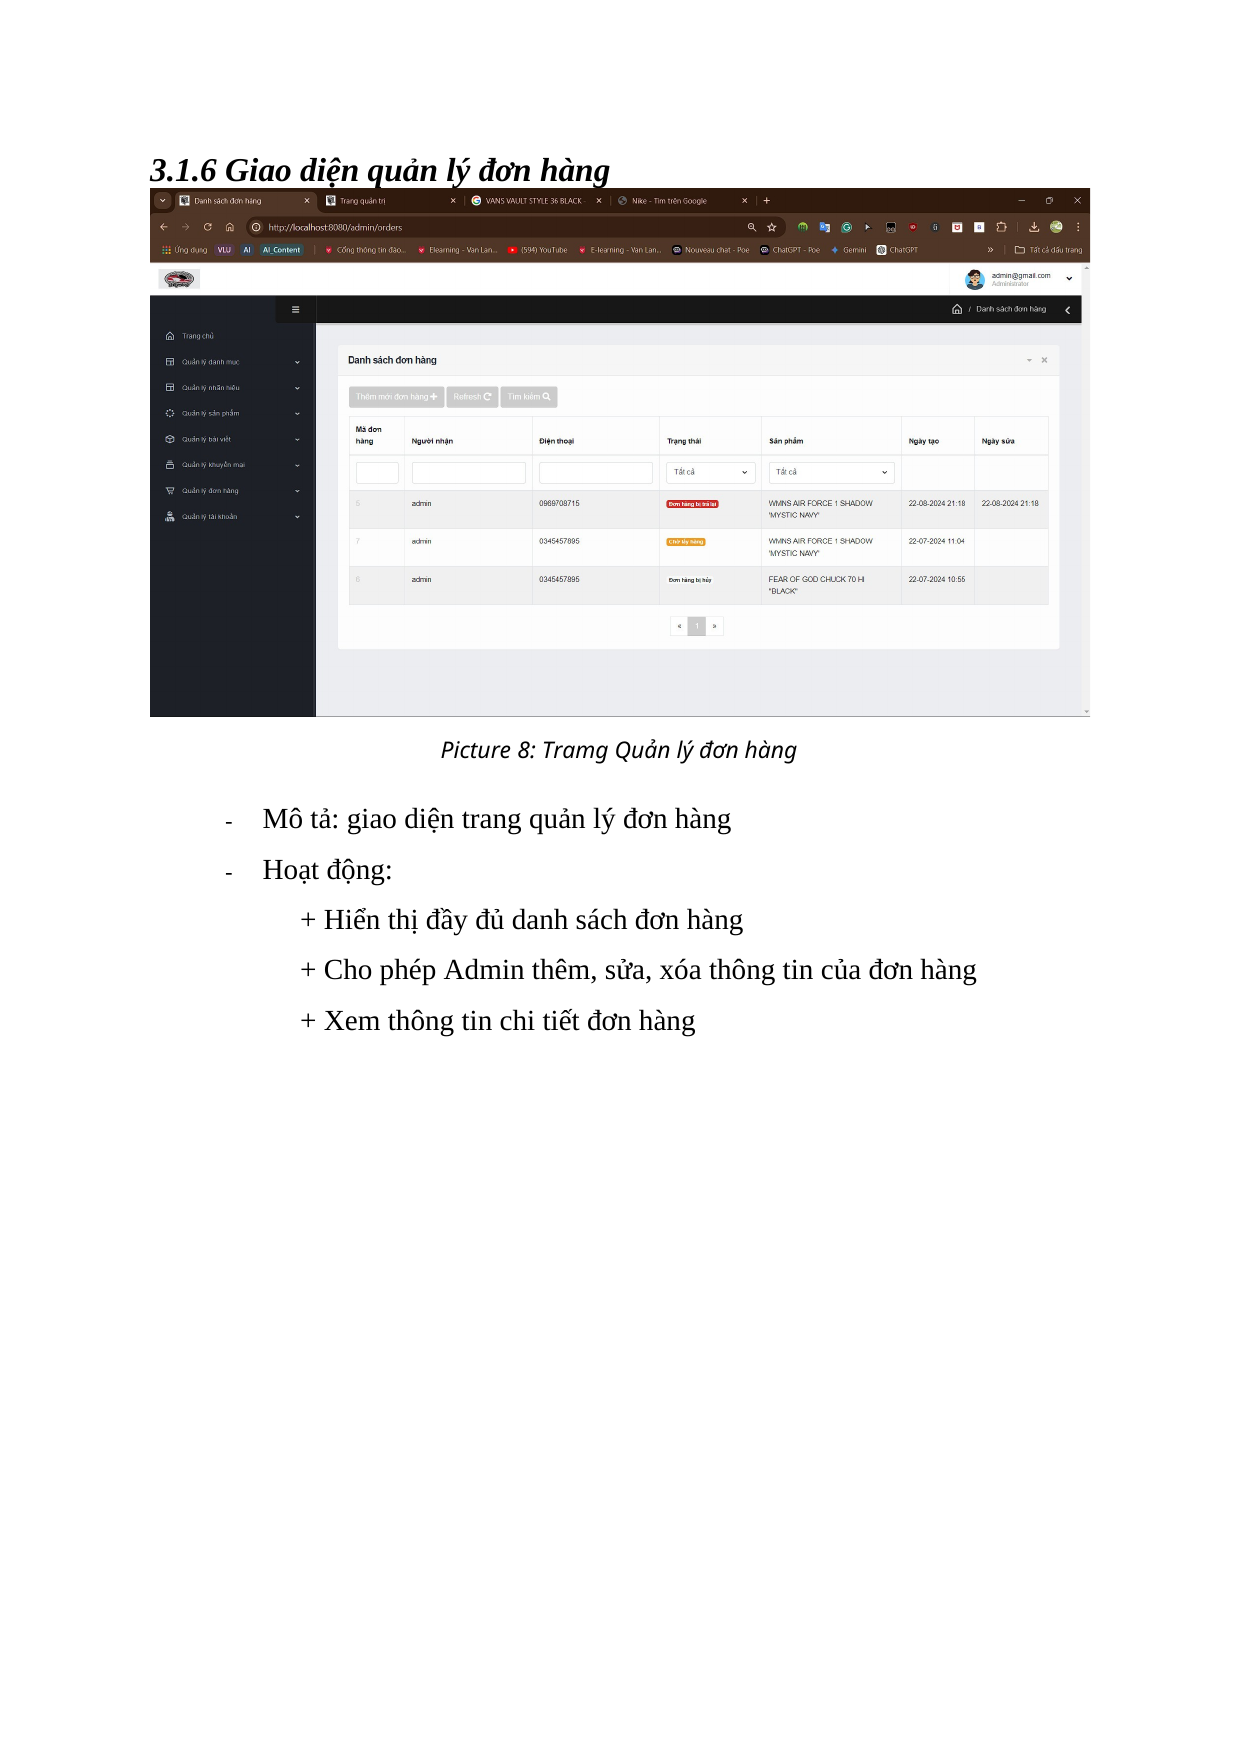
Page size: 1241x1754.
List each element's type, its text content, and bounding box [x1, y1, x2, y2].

text + Xem thông tin chi tiết đơn hàng [300, 1003, 1090, 1036]
subtitle 3.1.6 Giao diện quản lý đơn hàng [150, 150, 1090, 188]
text Picture 8: Tramg Quản lý đơn hàng [150, 734, 1090, 765]
picture [150, 188, 1091, 717]
list Mô tả: giao diện trang quản lý đơn hàng [225, 802, 1090, 835]
list Hoạt động: [225, 852, 1090, 885]
text + Hiển thị đầy đủ danh sách đơn hàng [300, 902, 1090, 936]
text + Cho phép Admin thêm, sửa, xóa thông tin của đơn hàng [300, 952, 1090, 986]
